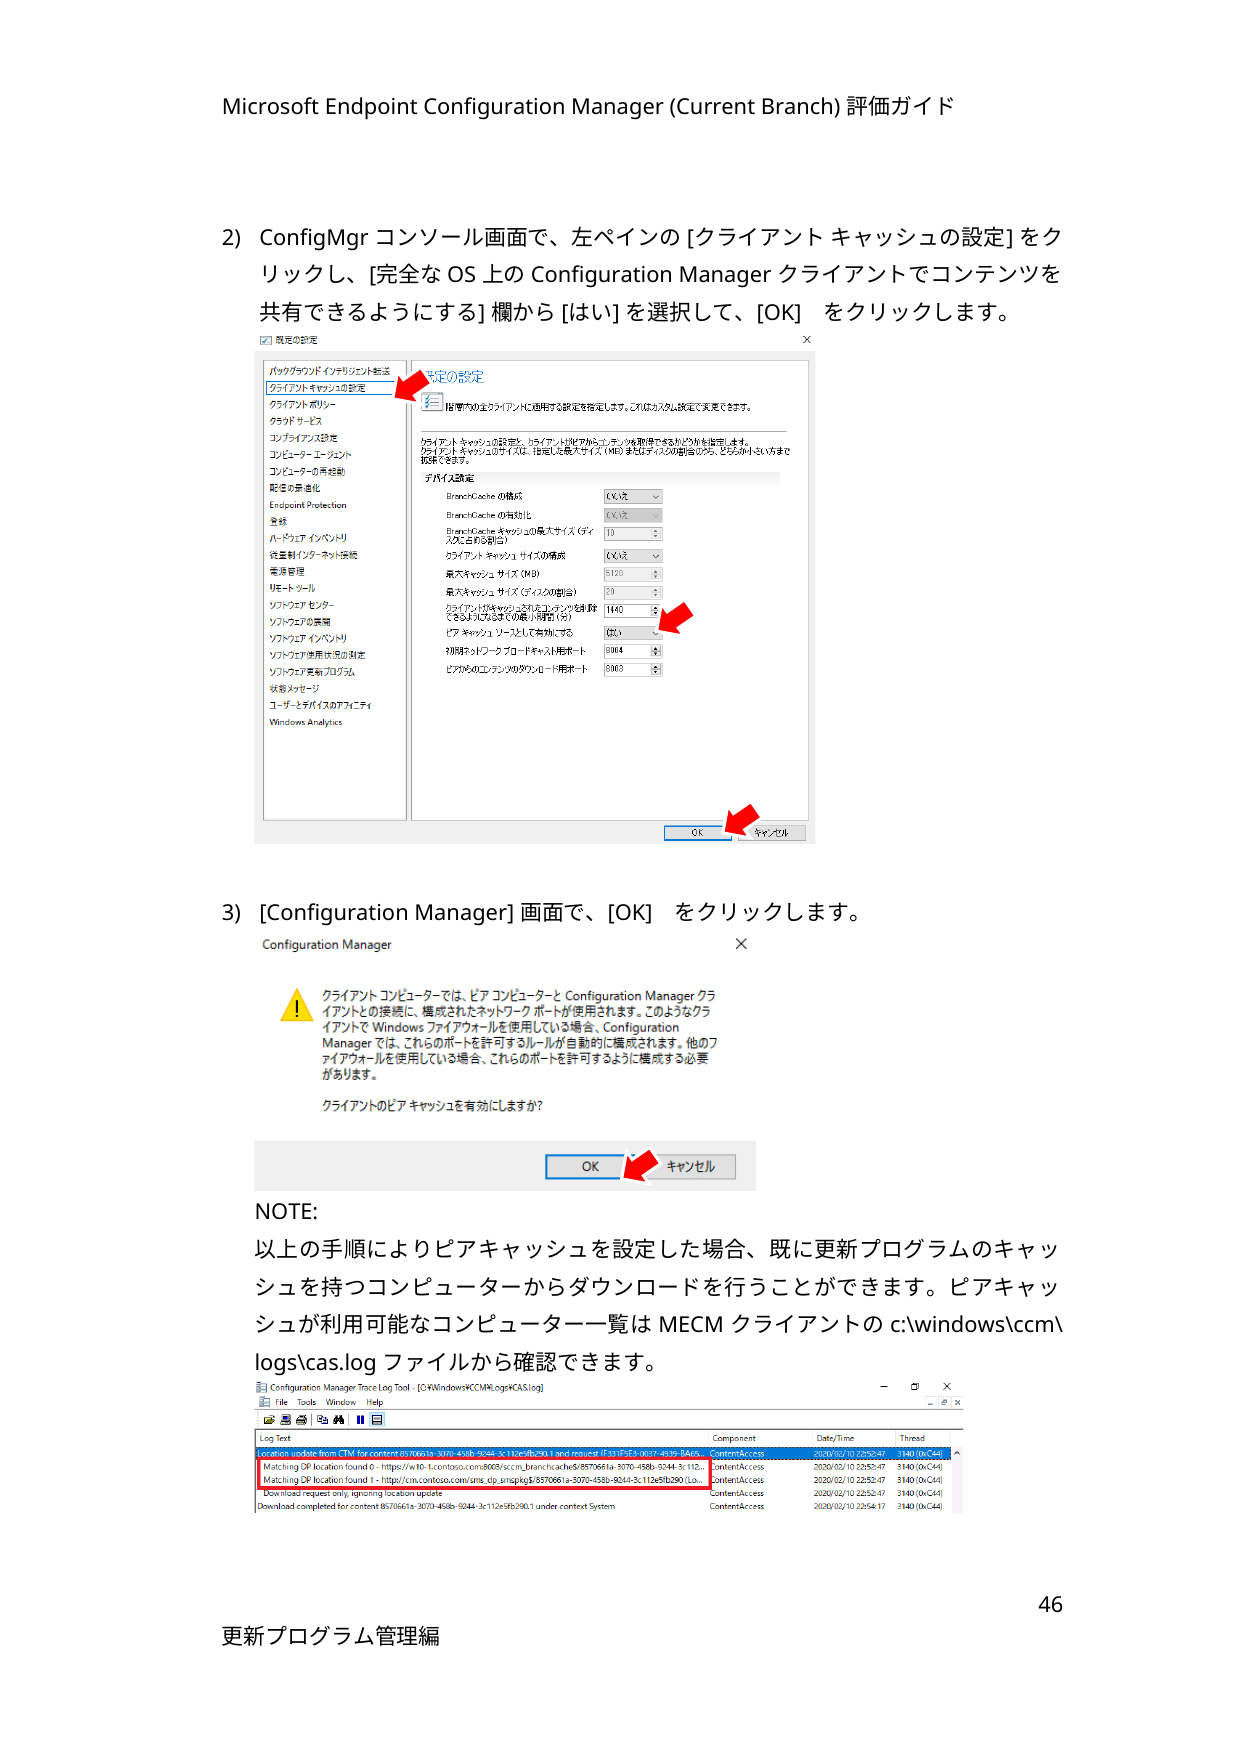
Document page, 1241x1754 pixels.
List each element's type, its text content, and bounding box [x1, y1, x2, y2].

list ConfigMgr コンソール画面で、左ペインの [クライアント キャッシュの設定] をクリックし、[完全な OS 上の Configuration Manager クライアントでコンテンツを共有できるようにする] 欄から [はい] を選択して、[OK] をクリックします。 [222, 217, 1063, 329]
picture [254, 1379, 963, 1513]
text 以上の手順によりピアキャッシュを設定した場合、既に更新プログラムのキャッシュを持つコンピューターからダウンロードを行うことができます。ピアキャッシュが利用可能なコンピューター一覧は MECM クライアントの c:\windows\ccm\logs\cas.log ファイルから確認できます。 [254, 1229, 1063, 1379]
list [Configuration Manager] 画面で、[OK] をクリックします。 [222, 892, 1063, 929]
picture [254, 329, 816, 844]
text NOTE: [254, 1192, 1063, 1229]
picture [254, 929, 757, 1191]
